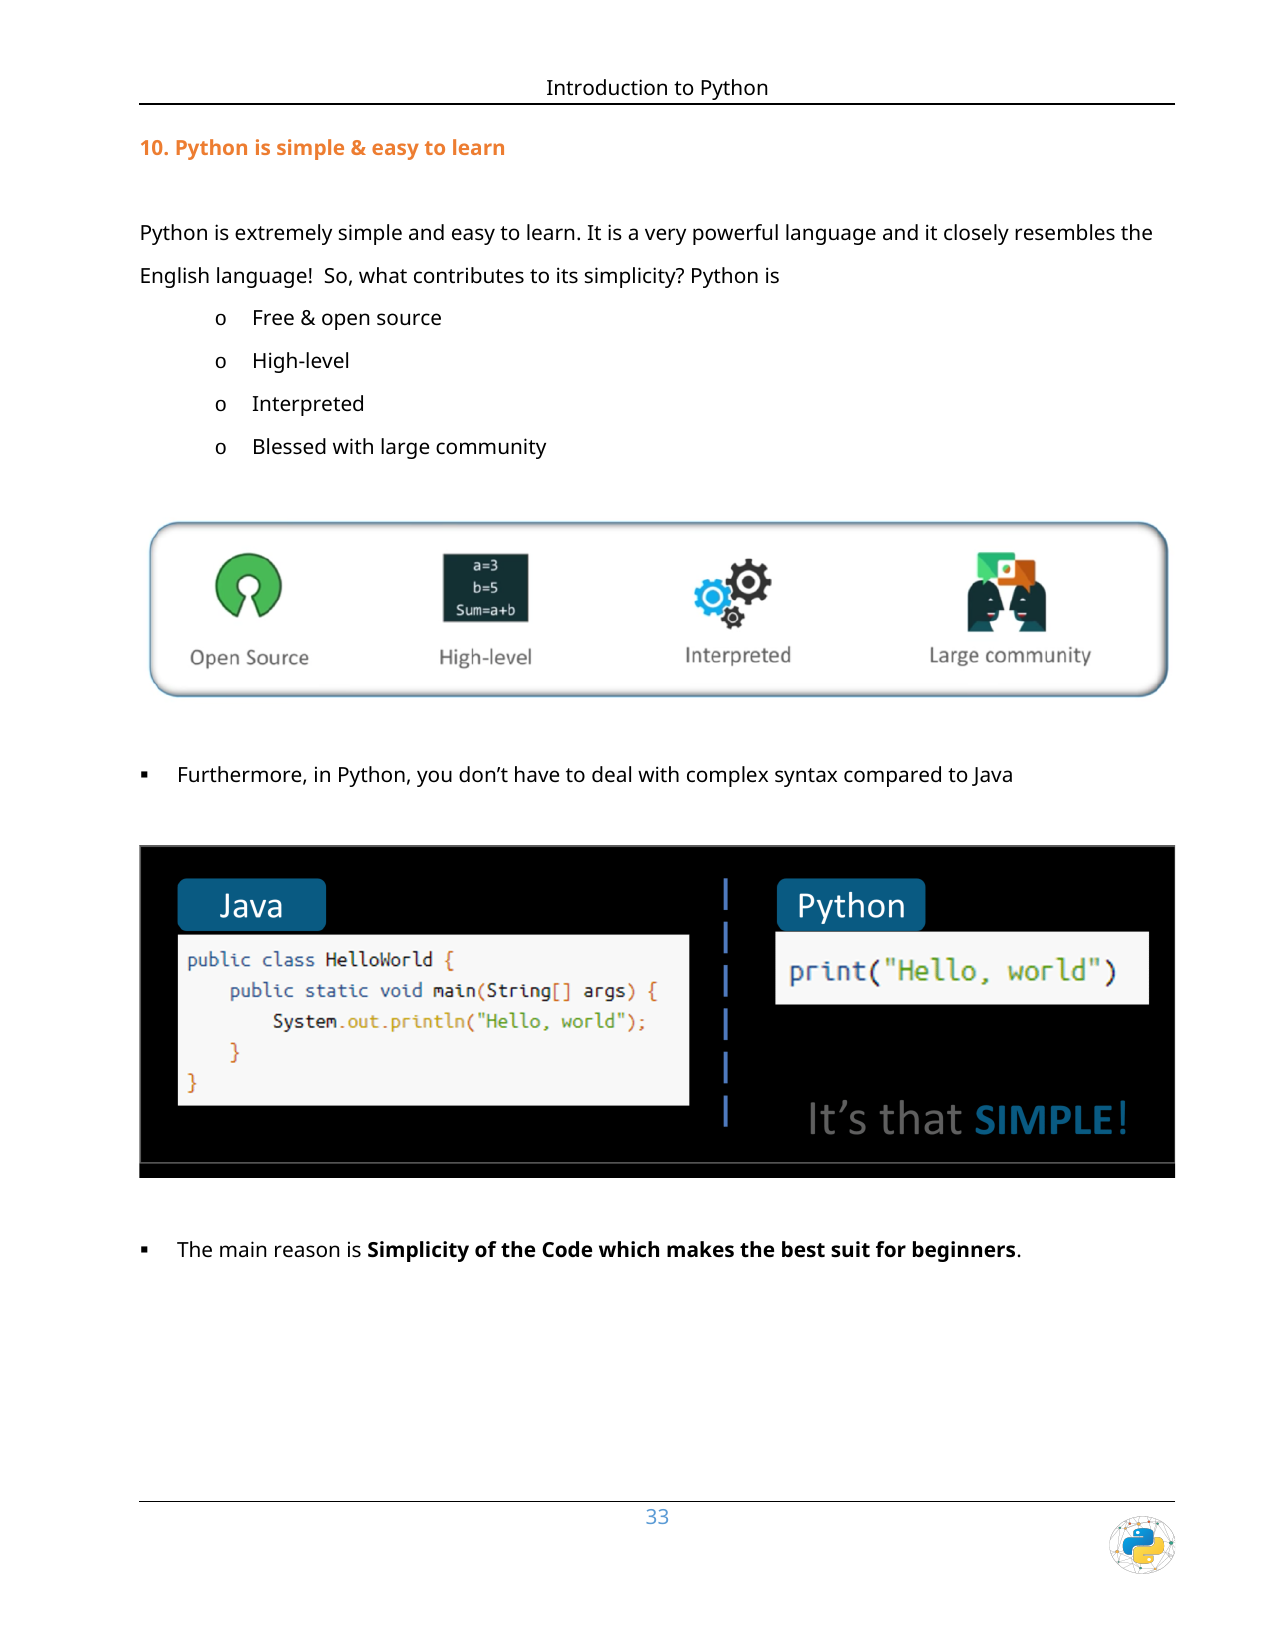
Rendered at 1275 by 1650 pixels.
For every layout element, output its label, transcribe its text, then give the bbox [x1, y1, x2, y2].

picture [139, 517, 1176, 704]
picture [139, 845, 1176, 1178]
list Furthermore, in Python, you don’t have to deal with complex syntax compared to Java [139, 760, 1175, 788]
list The main reason is Simplicity of the Code which makes the best suit for beginners. [139, 1235, 1175, 1263]
list Free & open source [214, 303, 1175, 332]
list Blessed with large community [214, 432, 1175, 461]
text Python is extremely simple and easy to learn. It is a very powerful language and it closely resembles the English language! So, what contributes to its simplicity? Python is [139, 218, 1175, 289]
picture [1109, 1516, 1176, 1574]
list Interpreted [214, 389, 1175, 418]
text 10. Python is simple & easy to learn [139, 133, 1175, 162]
list High-level [214, 346, 1175, 375]
